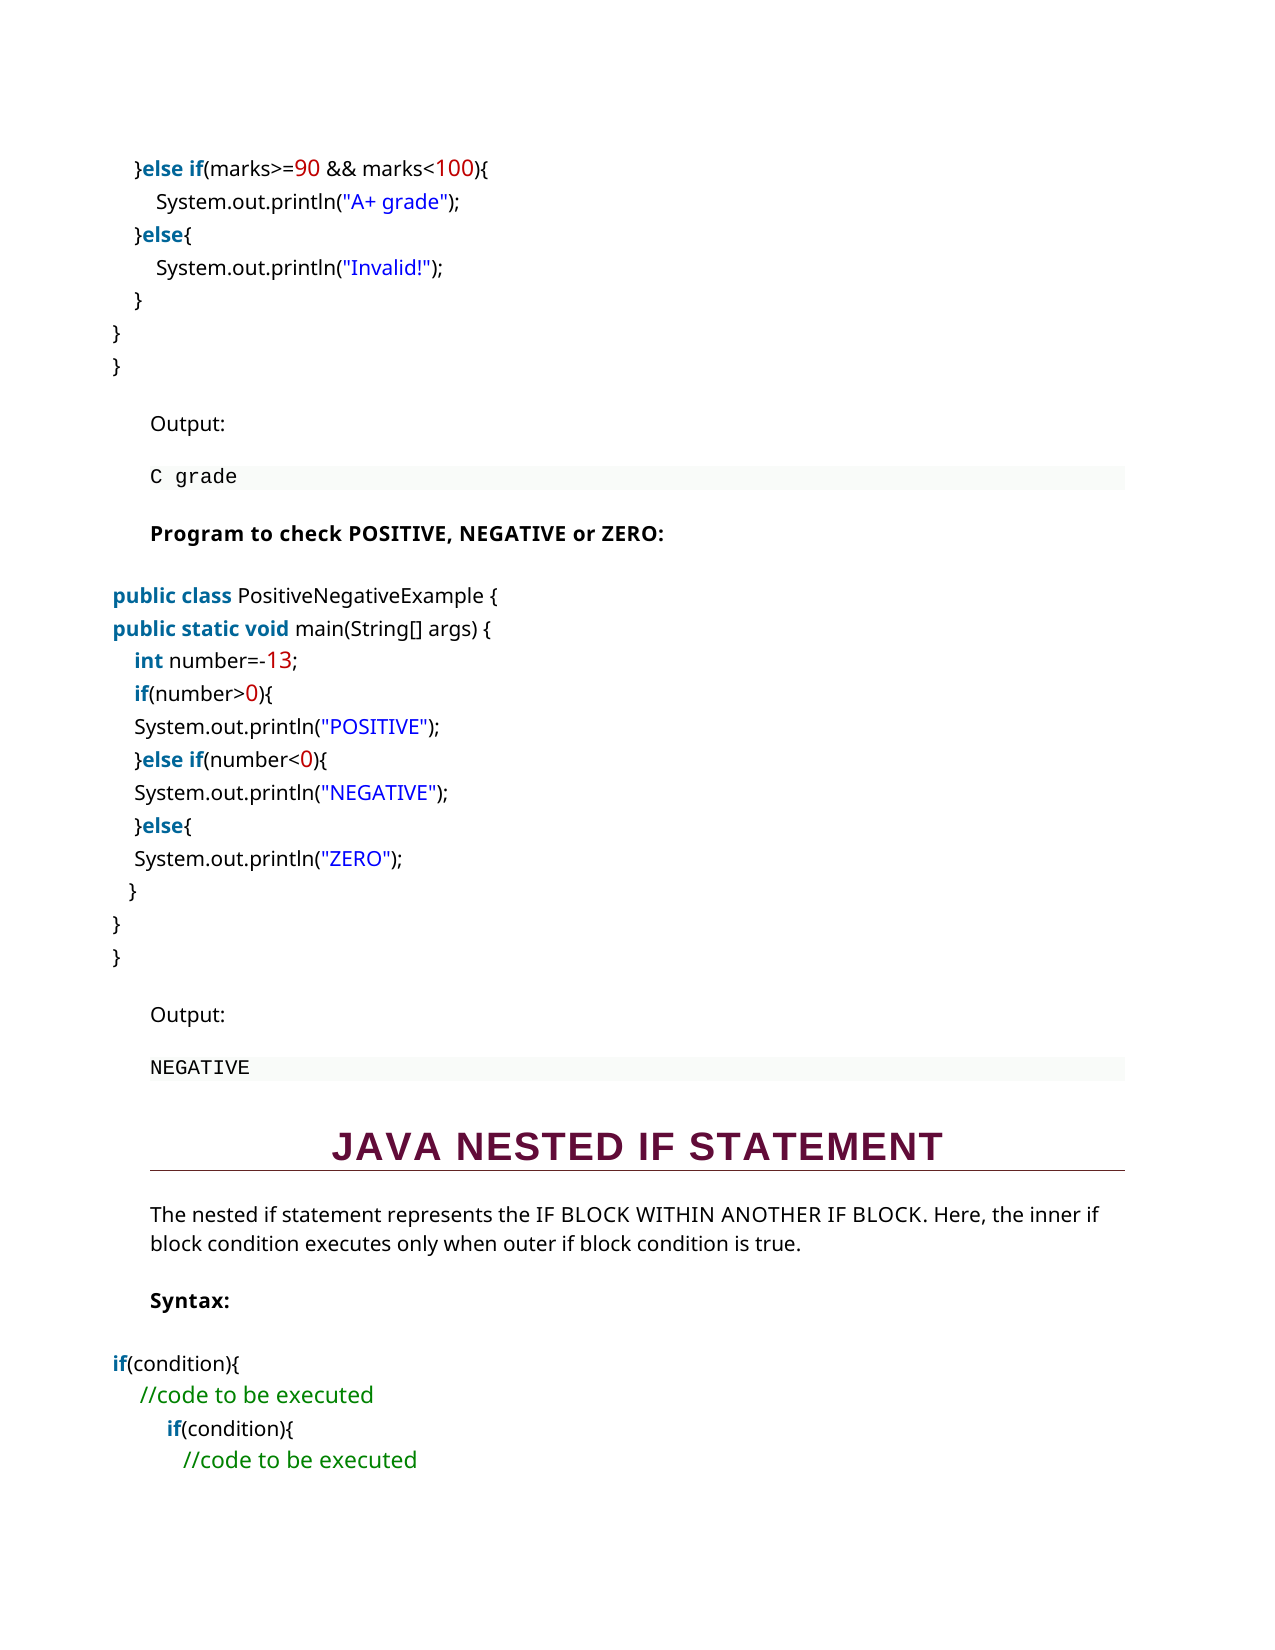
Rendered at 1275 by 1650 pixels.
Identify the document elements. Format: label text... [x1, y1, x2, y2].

text Syntax: [150, 1287, 1125, 1315]
text Output: [150, 409, 1125, 437]
text Program to check POSITIVE, NEGATIVE or ZERO: [150, 519, 1125, 548]
text NEGATIVE [150, 1057, 1125, 1081]
text }else if(number<0){ [112, 741, 1125, 774]
text if(number>0){ [112, 675, 1125, 708]
text } [112, 281, 1125, 314]
text C grade [150, 466, 1125, 490]
text Output: [150, 1000, 1125, 1028]
text if(condition){ [112, 1344, 1125, 1377]
text } [112, 938, 1125, 971]
text } [112, 314, 1125, 347]
text System.out.println("NEGATIVE"); [112, 774, 1125, 807]
text //code to be executed [112, 1377, 1125, 1410]
text if(condition){ [112, 1410, 1125, 1443]
text }else{ [112, 216, 1125, 248]
subtitle Java Nested if statement [150, 1123, 1125, 1170]
text System.out.println("A+ grade"); [112, 183, 1125, 216]
text } [112, 872, 1125, 905]
text }else{ [112, 807, 1125, 839]
text int number=-13; [112, 642, 1125, 675]
text //code to be executed [112, 1443, 1125, 1476]
text The nested if statement represents the if block within another if block. Here, the inner if block condition executes only when outer if block condition is true. [150, 1201, 1125, 1257]
text System.out.println("POSITIVE"); [112, 708, 1125, 741]
text }else if(marks>=90 && marks<100){ [112, 150, 1125, 183]
text System.out.println("ZERO"); [112, 839, 1125, 872]
text } [112, 905, 1125, 938]
text public class PositiveNegativeExample { [112, 577, 1125, 610]
text } [112, 347, 1125, 380]
text System.out.println("Invalid!"); [112, 248, 1125, 281]
text public static void main(String[] args) { [112, 610, 1125, 642]
